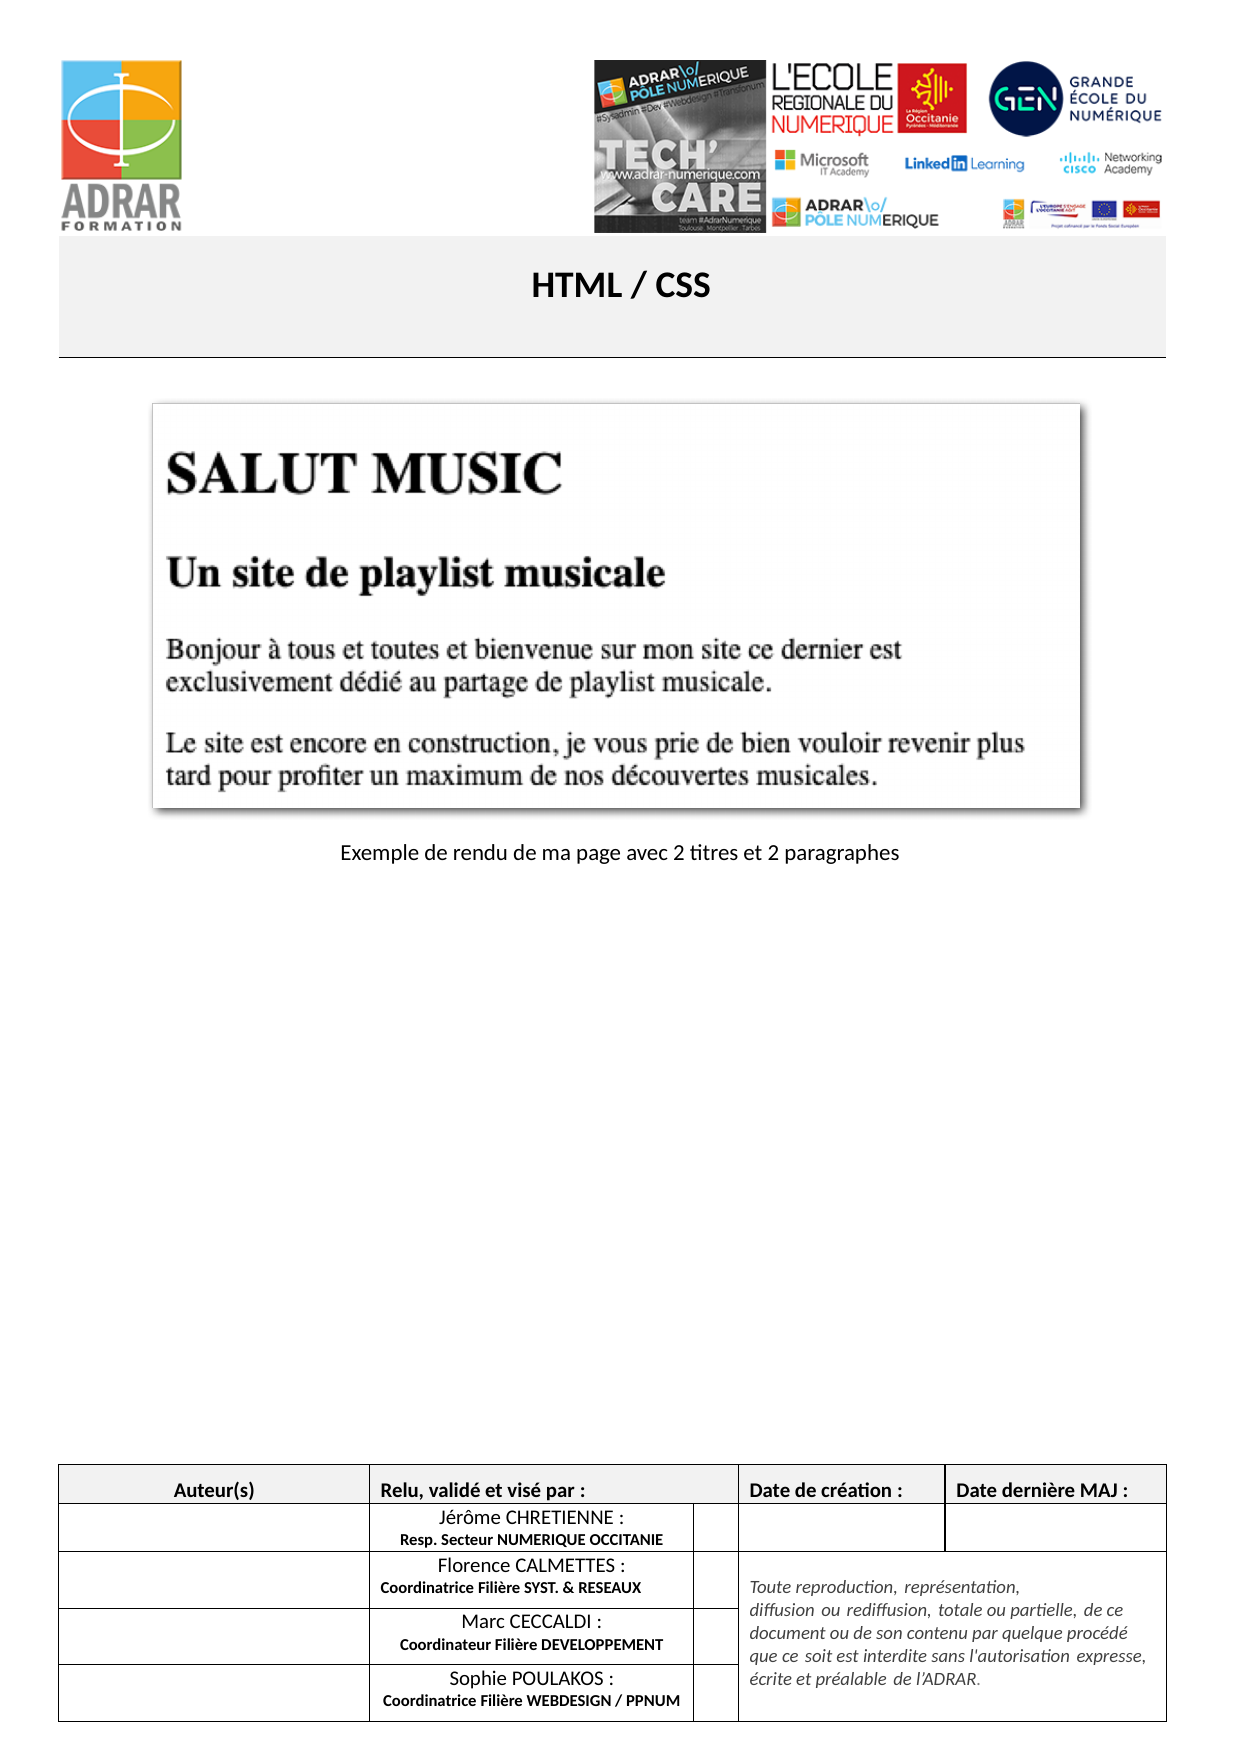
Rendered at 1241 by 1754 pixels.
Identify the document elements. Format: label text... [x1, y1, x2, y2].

picture [594, 60, 1166, 233]
text Exemple de rendu de ma page avec 2 titres et 2 paragraphes [148, 838, 1093, 866]
picture [61, 58, 183, 233]
picture [147, 398, 1093, 821]
